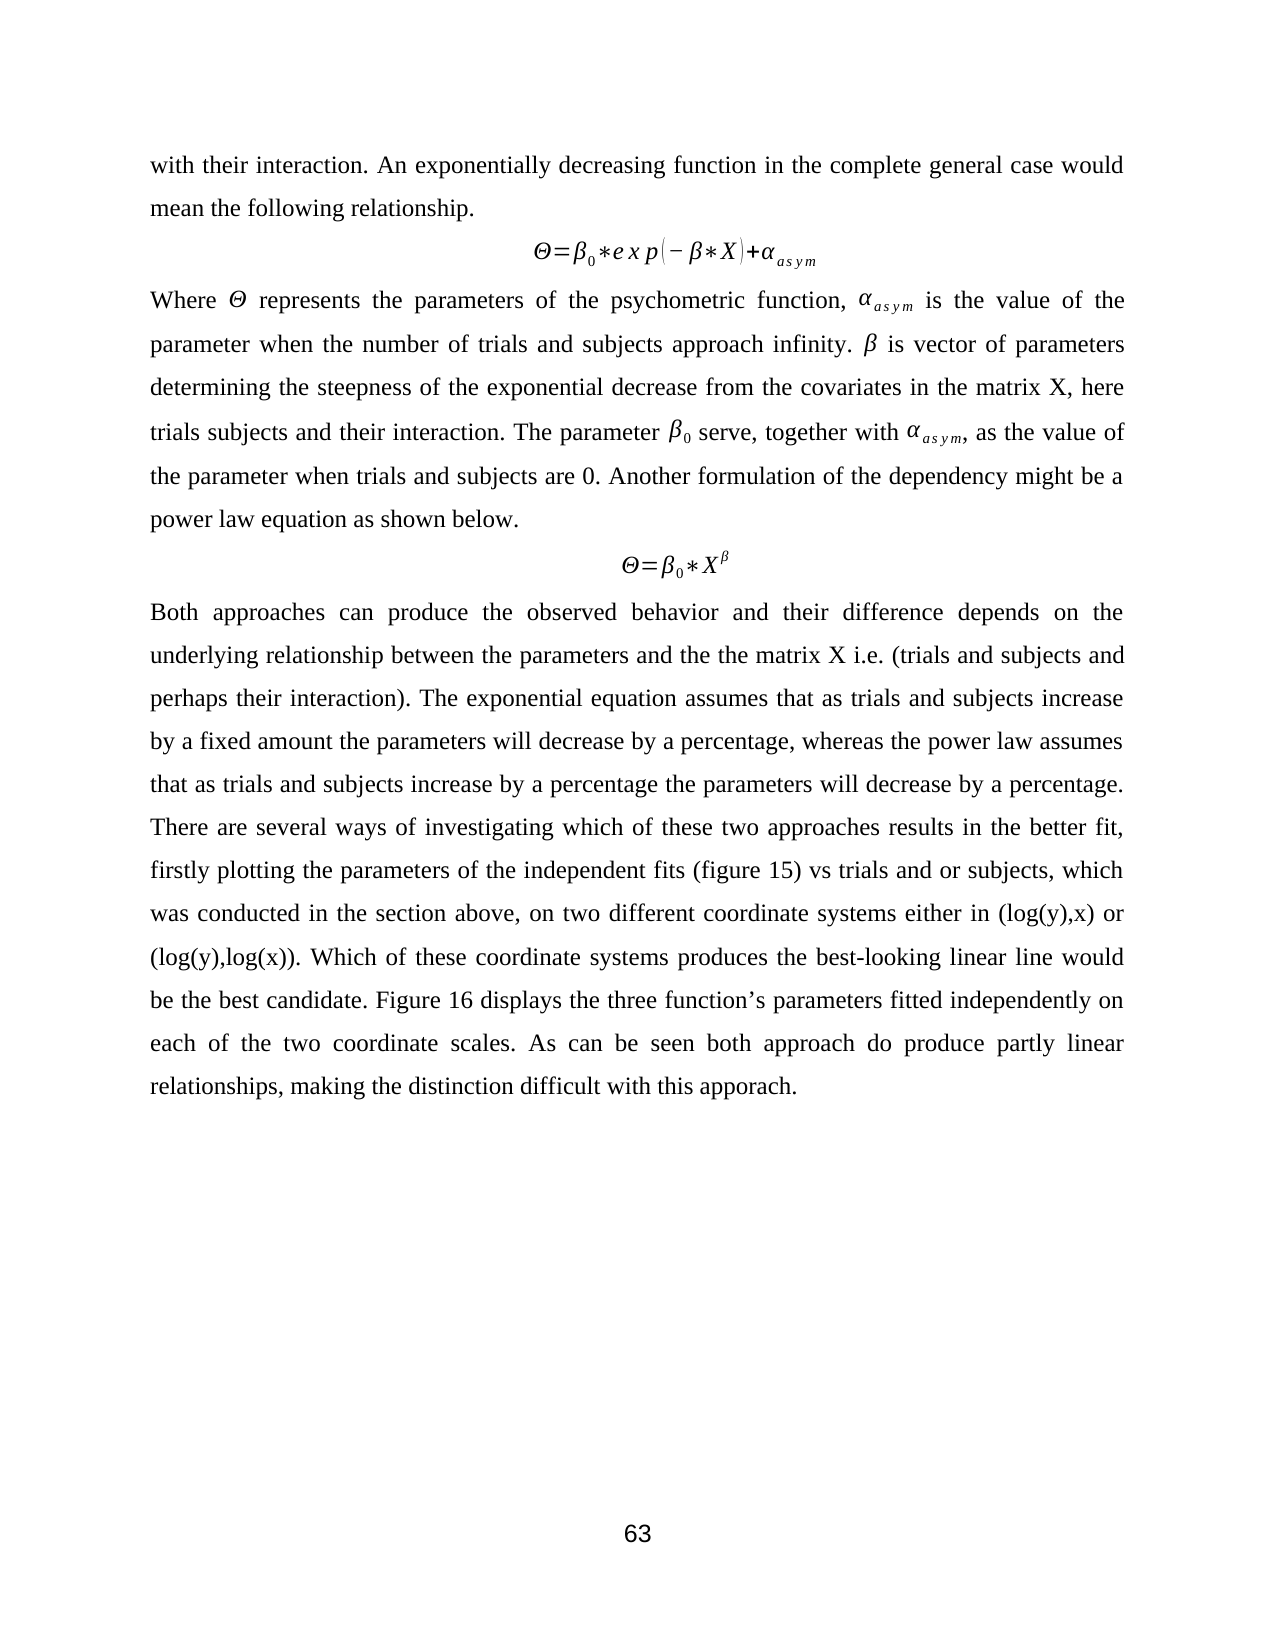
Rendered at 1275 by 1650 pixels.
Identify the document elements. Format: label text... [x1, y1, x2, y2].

text Both approaches can produce the observed behavior and their difference depends on the underlying relationship between the parameters and the the matrix X i.e. (trials and subjects and perhaps their interaction). The exponential equation assumes that as trials and subjects increase by a fixed amount the parameters will decrease by a percentage, whereas the power law assumes that as trials and subjects increase by a percentage the parameters will decrease by a percentage. There are several ways of investigating which of these two approaches results in the better fit, firstly plotting the parameters of the independent fits (figure 15) vs trials and or subjects, which was conducted in the section above, on two different coordinate systems either in (log(y),x) or (log(y),log(x)). Which of these coordinate systems produces the best-looking linear line would be the best candidate. Figure 16 displays the three function’s parameters fitted independently on each of the two coordinate scales. As can be seen both approach do produce partly linear relationships, making the distinction difficult with this apporach. [150, 597, 1125, 1100]
text Where represents the parameters of the psychometric function, is the value of the parameter when the number of trials and subjects approach infinity. is vector of parameters determining the steepness of the exponential decrease from the covariates in the matrix X, here trials subjects and their interaction. The parameter serve, together with , as the value of the parameter when trials and subjects are 0. Another formulation of the dependency might be a power law equation as shown below. [150, 283, 1125, 533]
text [150, 150, 1125, 222]
